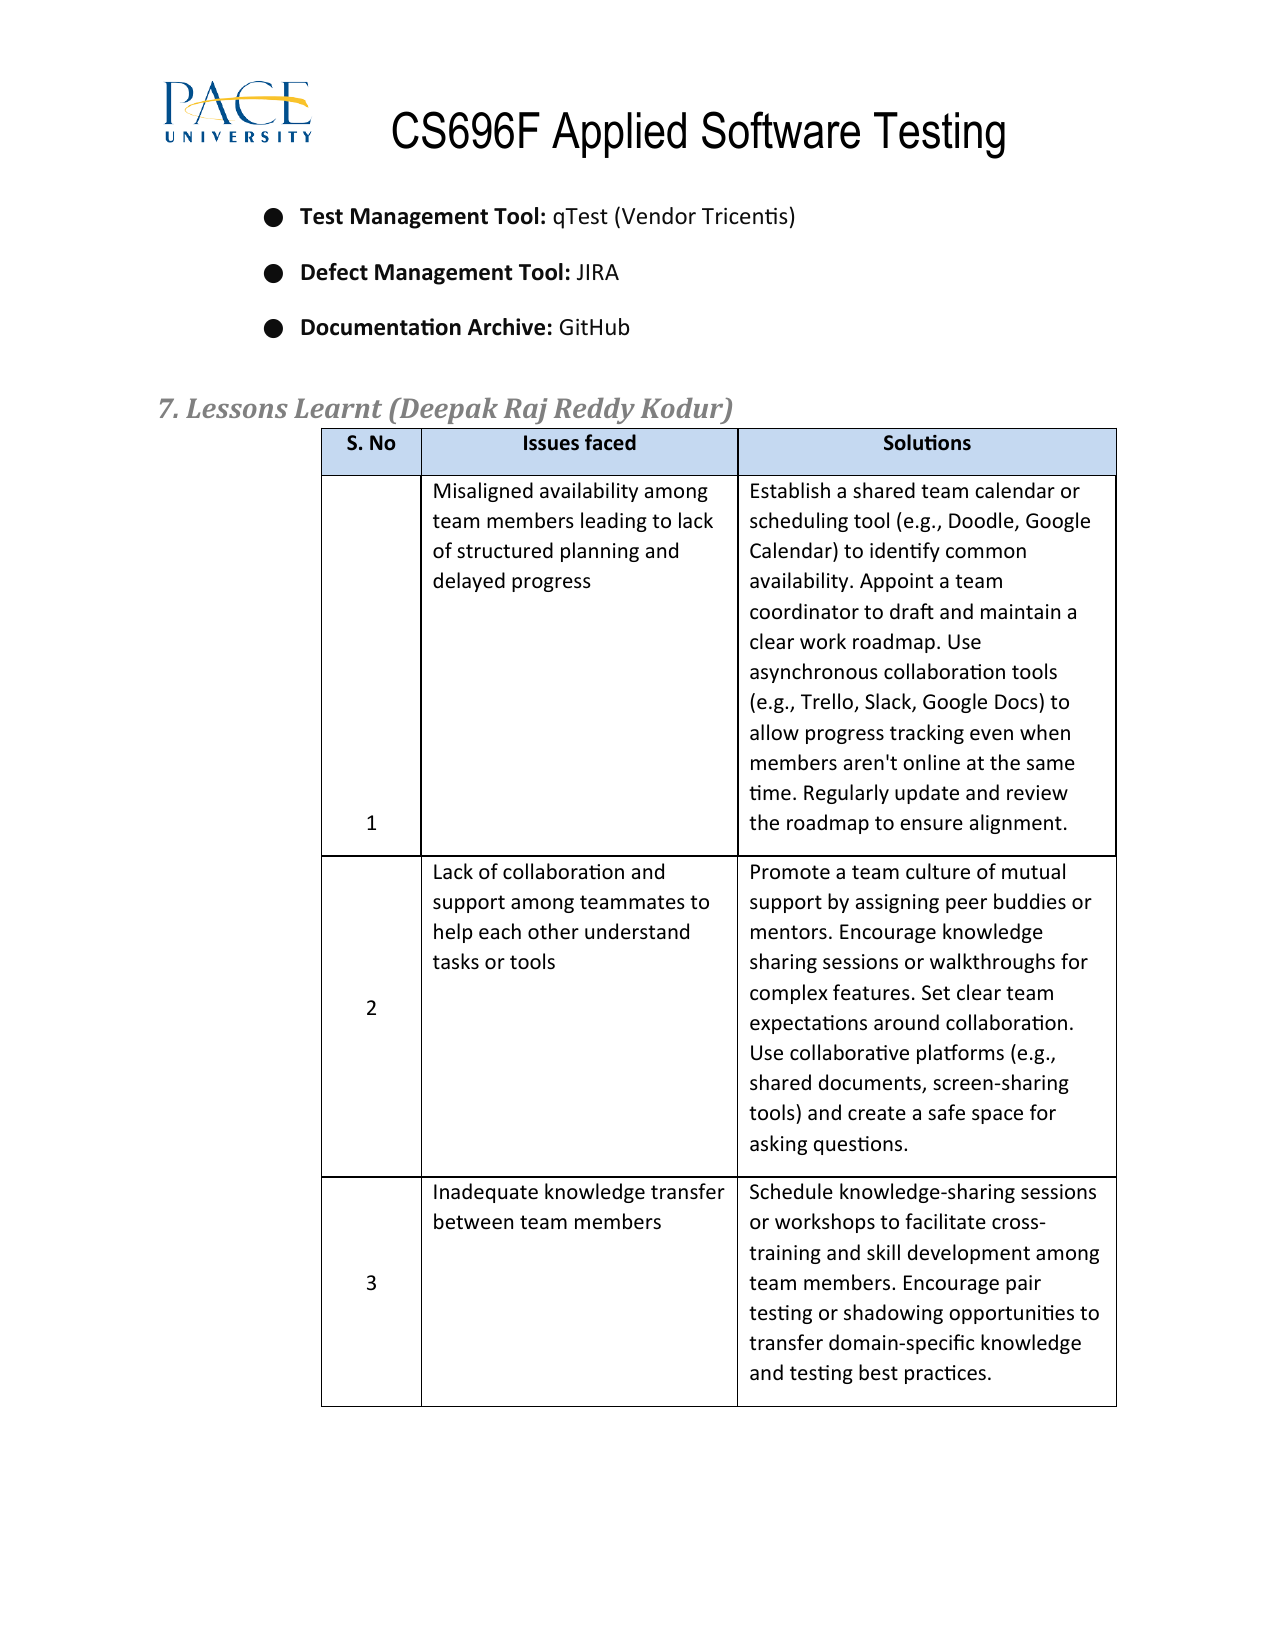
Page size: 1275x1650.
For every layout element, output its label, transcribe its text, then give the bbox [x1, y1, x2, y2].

list Test Management Tool: qTest (Vendor Tricentis) [262, 188, 1124, 239]
table_header Issues faced [422, 429, 737, 475]
list Documentation Archive: GitHub [262, 298, 1124, 349]
table_cell Inadequate knowledge transfer between team members [422, 1178, 737, 1406]
list Defect Management Tool: JIRA [262, 243, 1124, 294]
table_cell 1 [322, 476, 420, 855]
table_cell Misaligned availability among team members leading to lack of structured planning and delayed progress [422, 476, 737, 855]
table_header Solutions [739, 429, 1116, 475]
table_cell 2 [322, 857, 421, 1176]
table_cell Promote a team culture of mutual support by assigning peer buddies or mentors. Encourage knowledge sharing sessions or walkthroughs for complex features. Set clear team expectations around collaboration. Use collaborative platforms (e.g., shared documents, screen-sharing tools) and create a safe space for asking questions. [738, 857, 1116, 1176]
table_cell Lack of collaboration and support among teammates to help each other understand tasks or tools [422, 857, 737, 1176]
table_cell Schedule knowledge-sharing sessions or workshops to facilitate cross-training and skill development among team members. Encourage pair testing or shadowing opportunities to transfer domain-specific knowledge and testing best practices. [738, 1178, 1116, 1406]
table_cell 3 [322, 1178, 421, 1406]
picture [150, 75, 323, 149]
subtitle 7. Lessons Learnt (Deepak Raj Reddy Kodur) [150, 390, 1124, 424]
table_header S. No [322, 429, 421, 475]
table_cell Establish a shared team calendar or scheduling tool (e.g., Doodle, Google Calendar) to identify common availability. Appoint a team coordinator to draft and maintain a clear work roadmap. Use asynchronous collaboration tools (e.g., Trello, Slack, Google Docs) to allow progress tracking even when members aren't online at the same time. Regularly update and review the roadmap to ensure alignment. [739, 476, 1115, 855]
